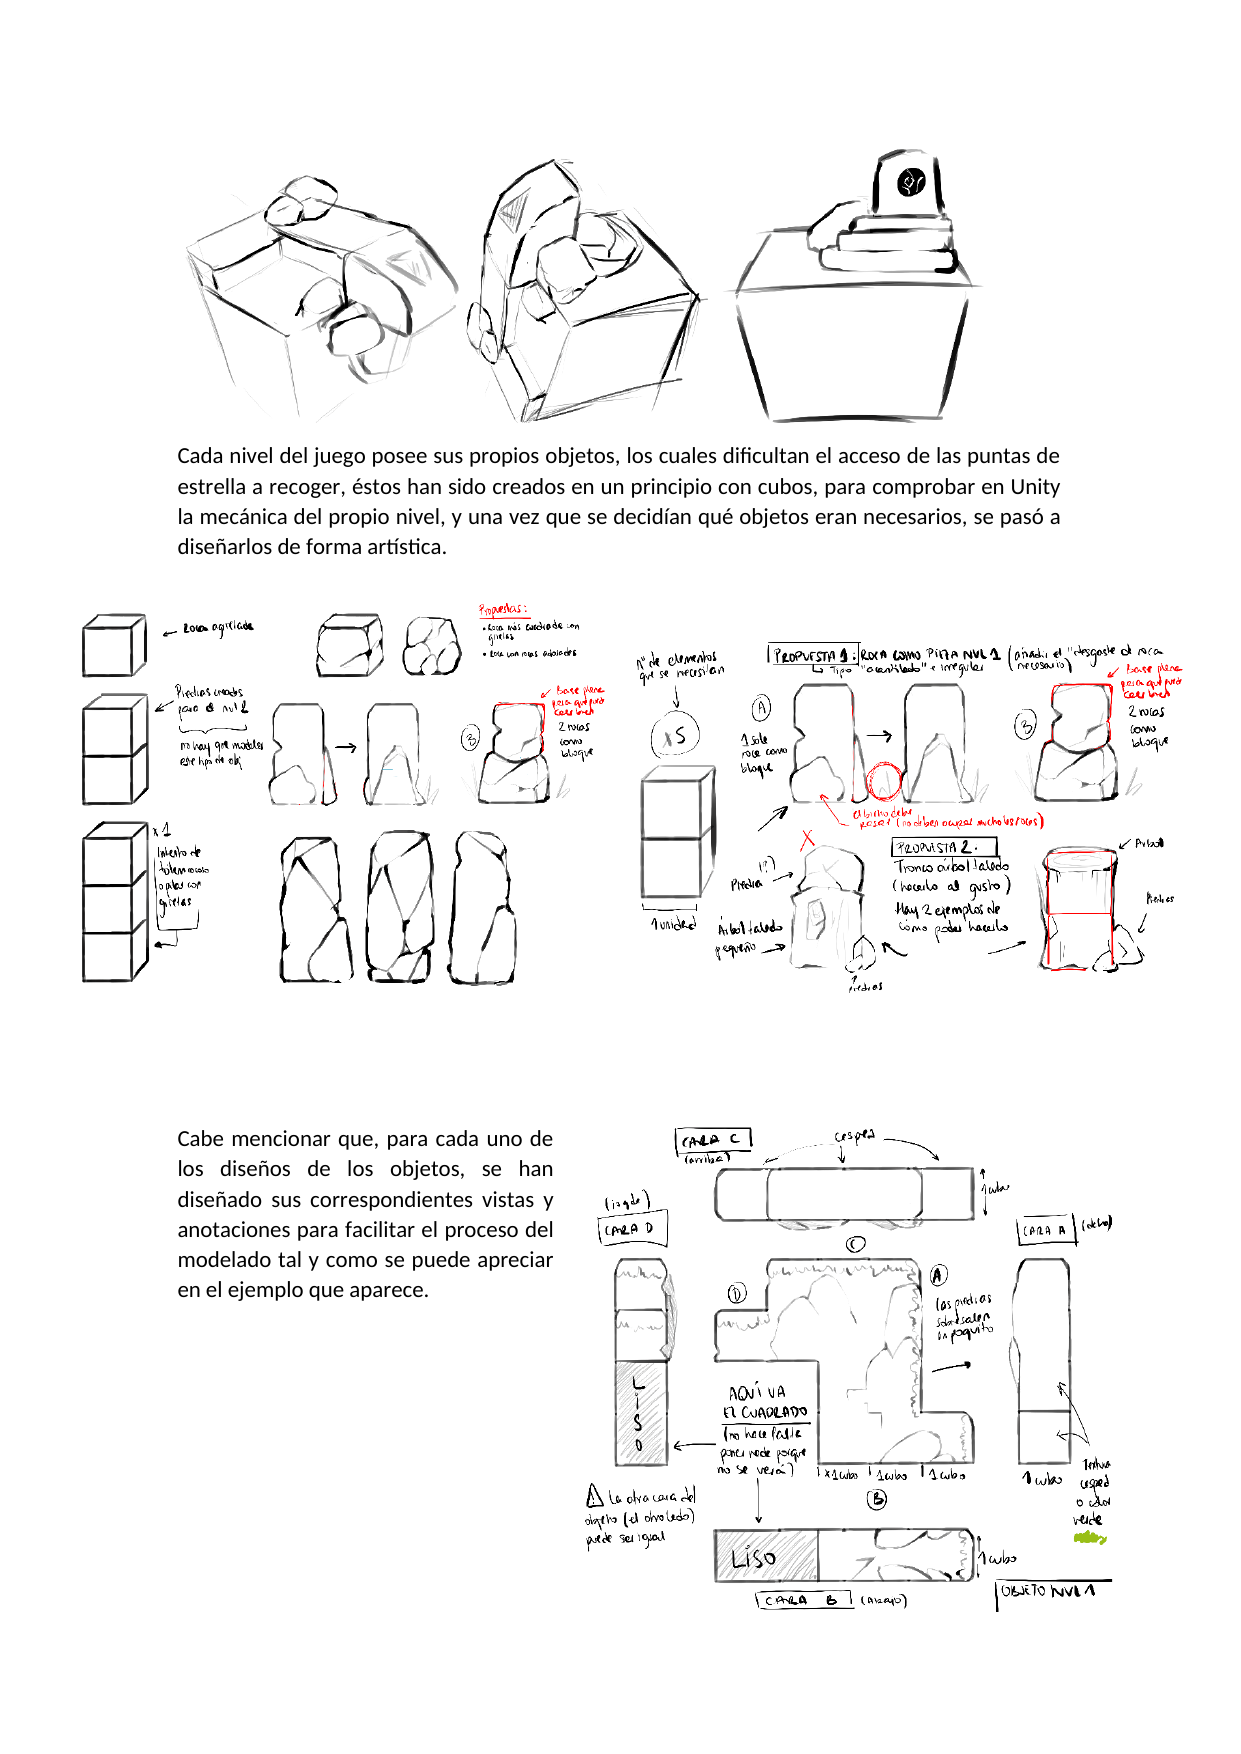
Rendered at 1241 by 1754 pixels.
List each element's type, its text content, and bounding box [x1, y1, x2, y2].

text Cabe mencionar que, para cada uno de los diseños de los objetos, se han diseñado sus correspondientes vistas y anotaciones para facilitar el proceso del modelado tal y como se puede apreciar en el ejemplo que aparece. [177, 1124, 1063, 1303]
picture [177, 147, 1063, 423]
picture [571, 1125, 1112, 1610]
picture [43, 592, 1198, 1010]
text Cada nivel del juego posee sus propios objetos, los cuales dificultan el acceso de las puntas de estrella a recoger, éstos han sido creados en un principio con cubos, para comprobar en Unity la mecánica del propio nivel, y una vez que se decidían qué objetos eran necesarios, se pasó a diseñarlos de forma artística. [177, 442, 1063, 560]
